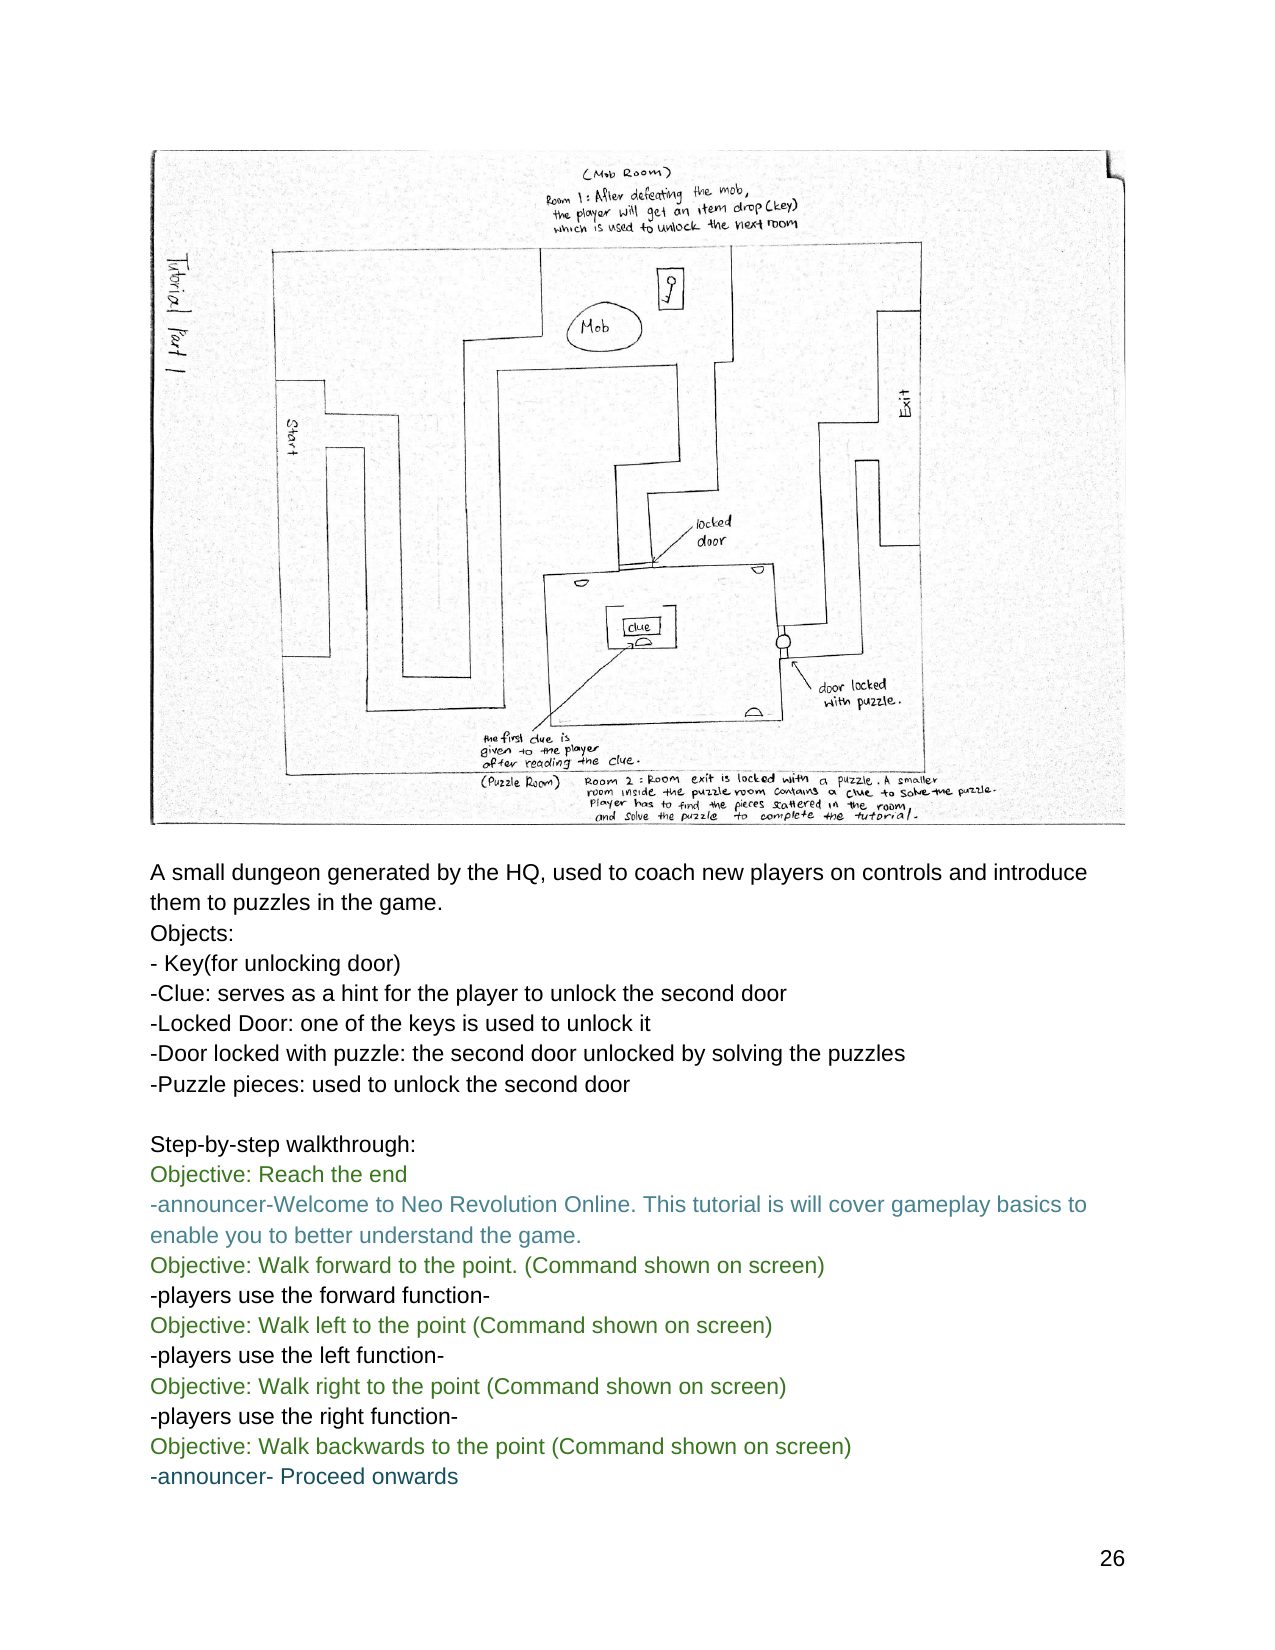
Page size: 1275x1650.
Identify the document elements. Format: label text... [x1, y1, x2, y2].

text Objective: Walk backwards to the point (Command shown on screen) [150, 1433, 1125, 1459]
text - Key(for unlocking door) [150, 950, 1125, 976]
text -Puzzle pieces: used to unlock the second door [150, 1071, 1125, 1097]
text Objective: Reach the end [150, 1161, 1125, 1187]
text Step-by-step walkthrough: [150, 1131, 1125, 1157]
text -players use the right function- [150, 1403, 1125, 1429]
text -players use the left function- [150, 1342, 1125, 1369]
text -announcer- Proceed onwards [150, 1463, 1125, 1489]
text Objective: Walk right to the point (Command shown on screen) [150, 1373, 1125, 1399]
picture [150, 150, 1125, 825]
text Objects: [150, 919, 1125, 946]
text Objective: Walk left to the point (Command shown on screen) [150, 1312, 1125, 1338]
text -Door locked with puzzle: the second door unlocked by solving the puzzles [150, 1040, 1125, 1067]
text -Locked Door: one of the keys is used to unlock it [150, 1010, 1125, 1036]
text -Clue: serves as a hint for the player to unlock the second door [150, 980, 1125, 1006]
text Objective: Walk forward to the point. (Command shown on screen) [150, 1252, 1125, 1278]
text -players use the forward function- [150, 1282, 1125, 1308]
text A small dungeon generated by the HQ, used to coach new players on controls and introduce them to puzzles in the game. [150, 859, 1125, 916]
text -announcer-Welcome to Neo Revolution Online. This tutorial is will cover gameplay basics to enable you to better understand the game. [150, 1191, 1125, 1248]
